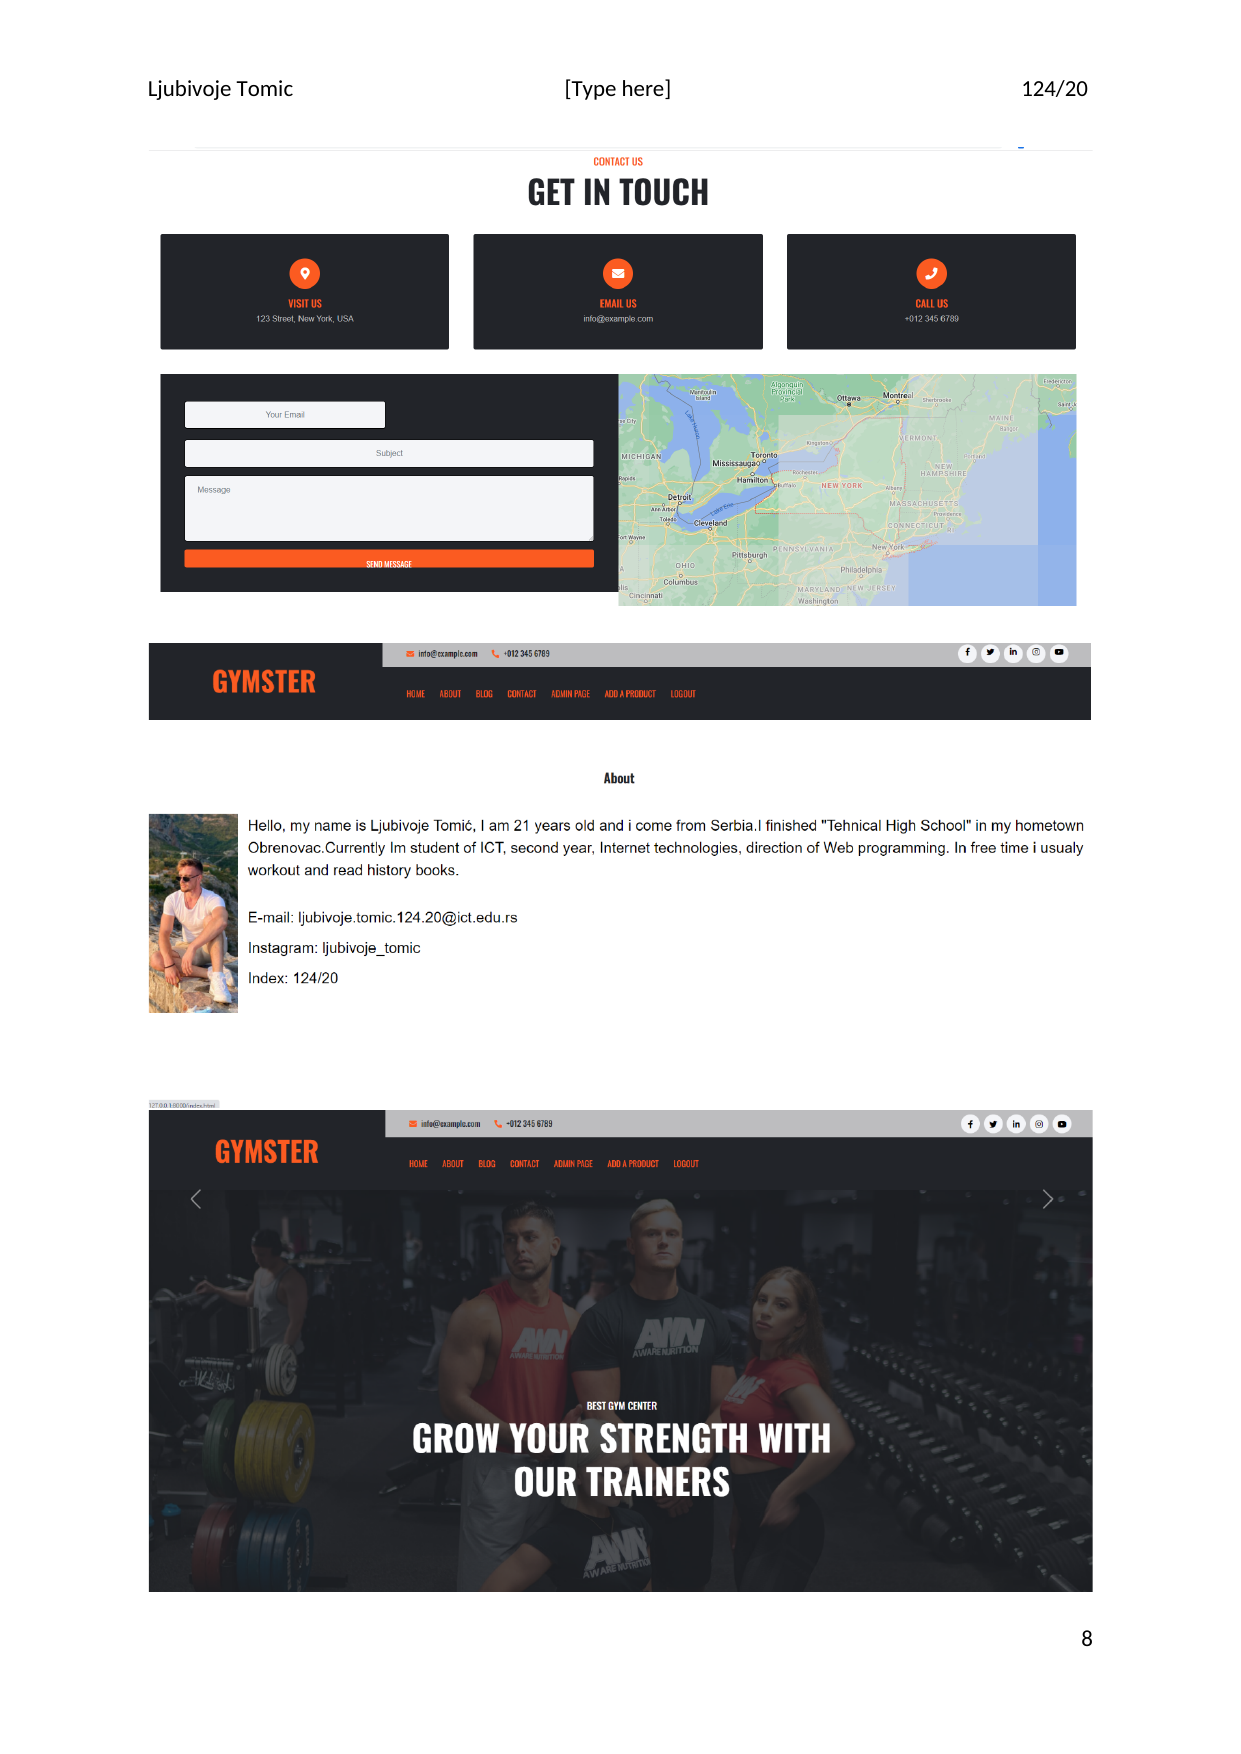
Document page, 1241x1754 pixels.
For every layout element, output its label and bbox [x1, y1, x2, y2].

picture [148, 147, 1093, 640]
picture [148, 643, 1091, 1108]
picture [148, 1110, 1093, 1592]
